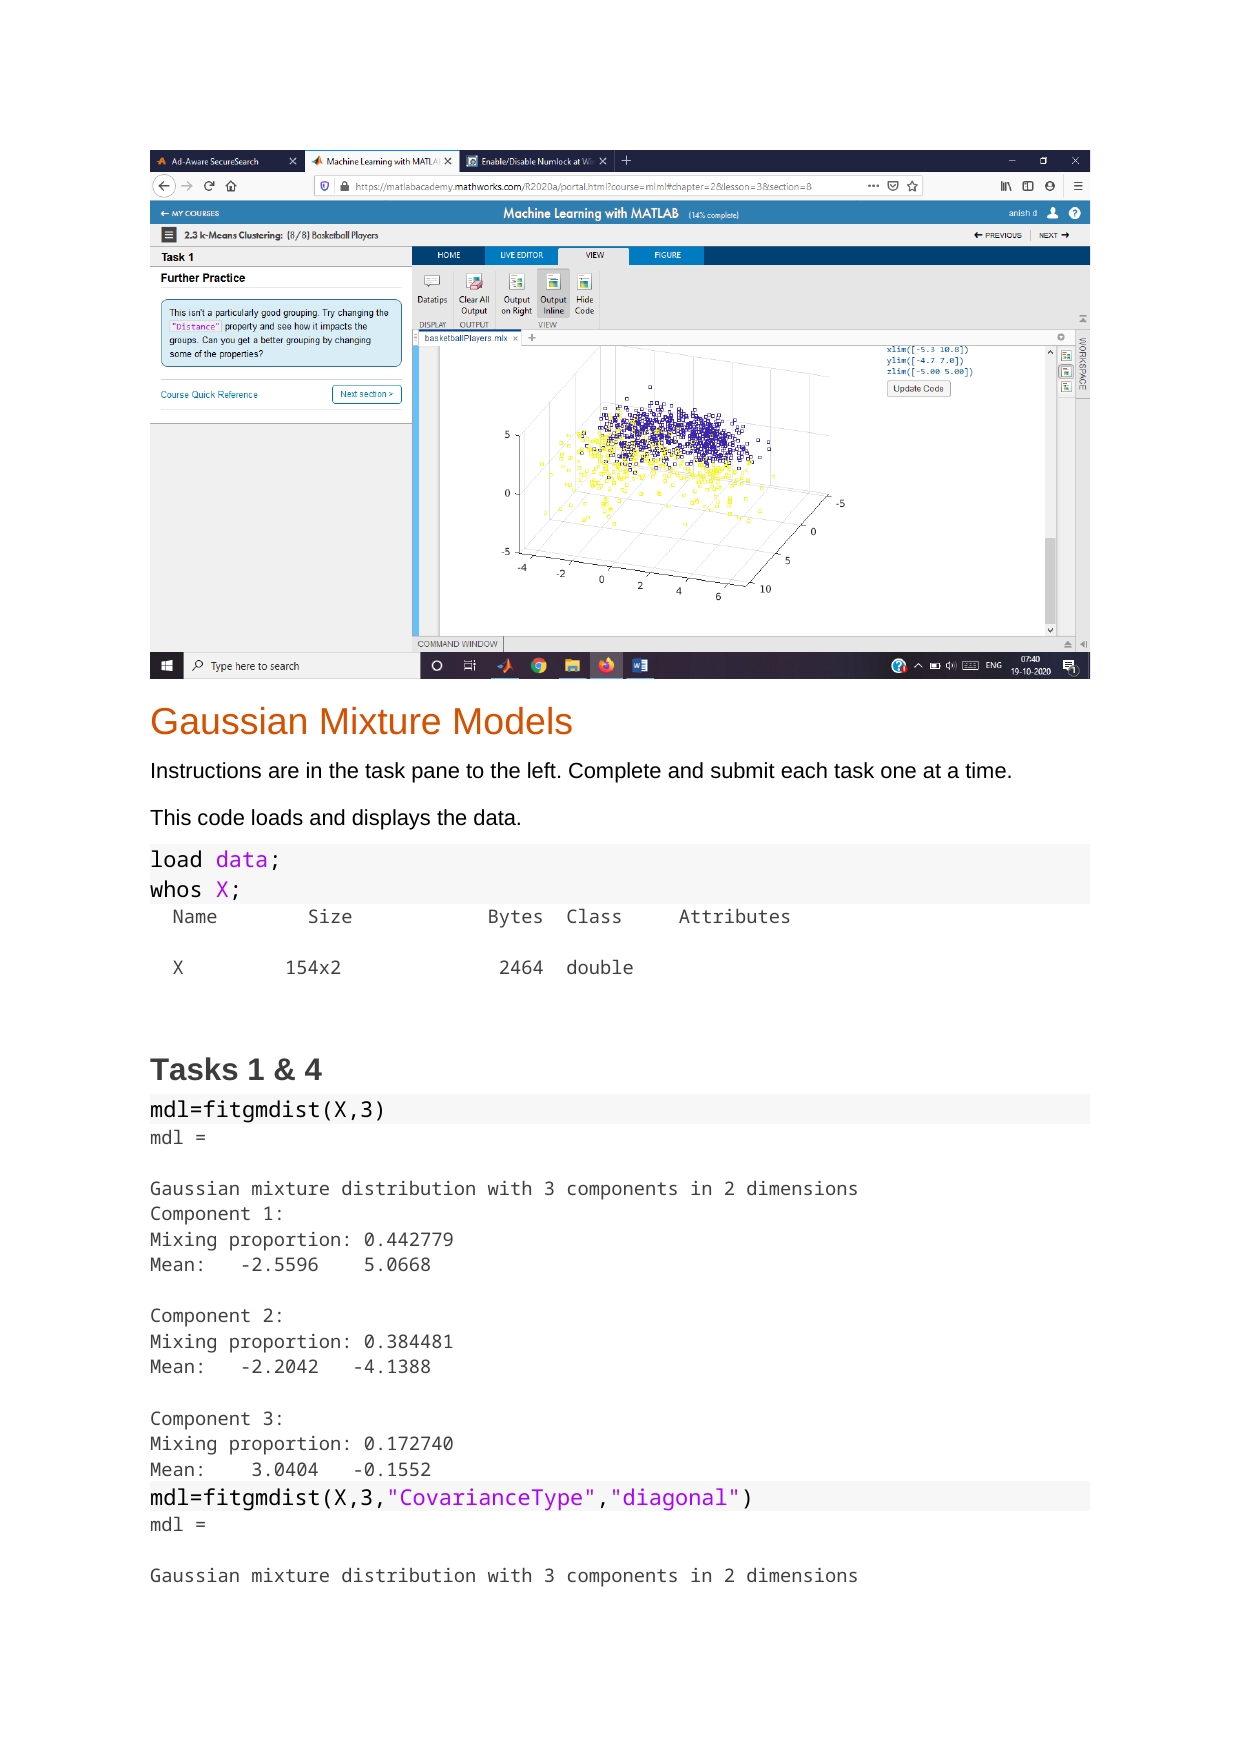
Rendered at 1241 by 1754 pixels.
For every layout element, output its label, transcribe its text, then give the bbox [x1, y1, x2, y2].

text Instructions are in the task pane to the left. Complete and submit each task one at a time. [150, 750, 1090, 783]
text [150, 1511, 1090, 1588]
text Tasks 1 & 4 [150, 1051, 1074, 1087]
text whos X; [150, 874, 1090, 904]
text load data; [150, 844, 1090, 874]
text mdl = Gaussian mixture distribution with 3 components in 2 dimensions Component 1: Mixing proportion: 0.442779 Mean: -2.5596 5.0668 Component 2: Mixing proportion: 0.384481 Mean: -2.2042 -4.1388 Component 3: Mixing proportion: 0.172740 Mean: 3.0404 -0.1552 [150, 1124, 1090, 1481]
text Gaussian Mixture Models [150, 697, 1074, 742]
text This code loads and displays the data. [150, 797, 1090, 830]
text Name Size Bytes Class Attributes X 154x2 2464 double [150, 904, 1090, 980]
picture [150, 150, 1091, 679]
text mdl=fitgmdist(X,3) [150, 1094, 1090, 1124]
text mdl=fitgmdist(X,3,"CovarianceType","diagonal") [150, 1481, 1090, 1511]
